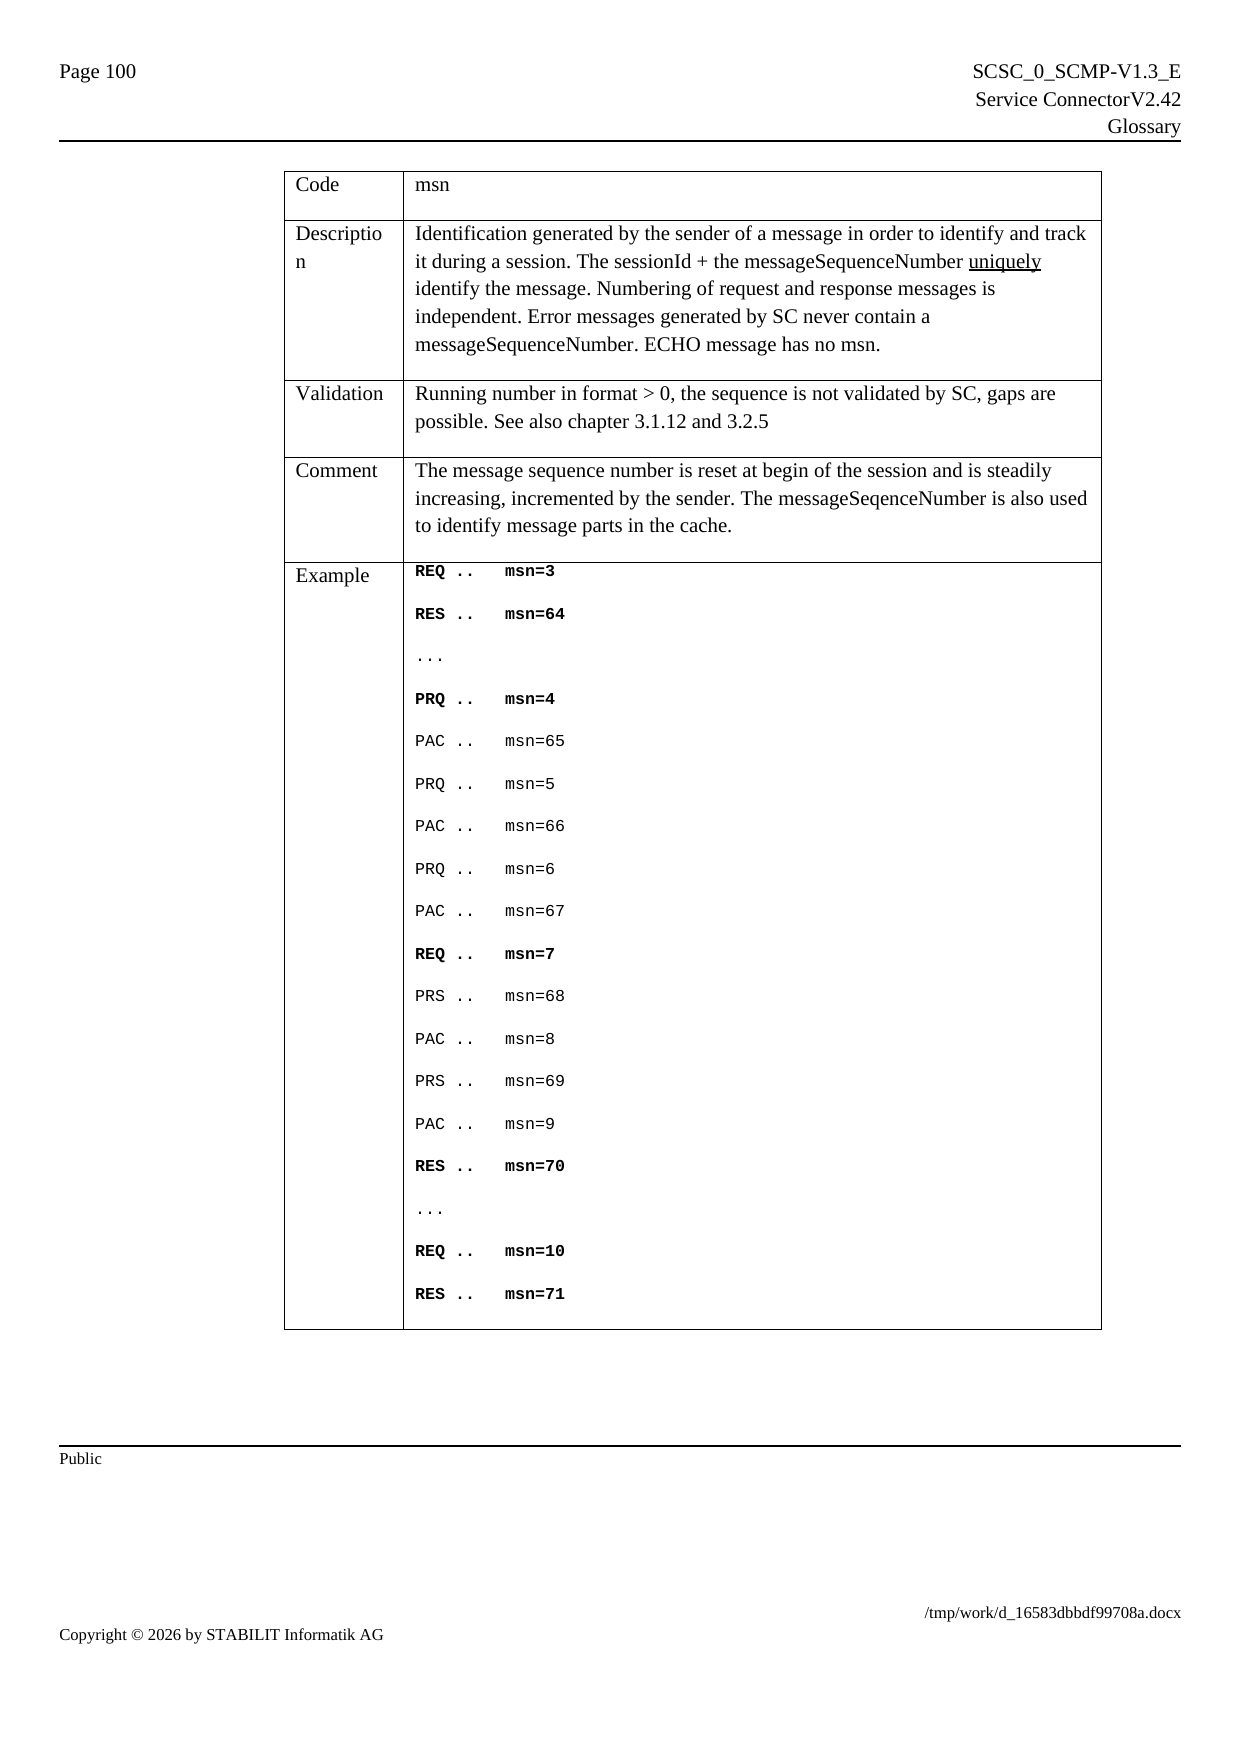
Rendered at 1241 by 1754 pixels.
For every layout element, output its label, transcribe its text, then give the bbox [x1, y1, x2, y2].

table_cell Example [285, 563, 403, 1328]
table_cell Description [285, 221, 403, 380]
table_cell Validation [285, 381, 403, 457]
table_cell Comment [285, 458, 403, 562]
table_cell Code [285, 172, 403, 220]
table_cell The message sequence number is reset at begin of the session and is steadily increasing, incremented by the sender. The messageSeqenceNumber is also used to identify message parts in the cache. [404, 458, 1101, 562]
table_cell Identification generated by the sender of a message in order to identify and track it during a session. The sessionId + the messageSequenceNumber uniquely identify the message. Numbering of request and response messages is independent. Error messages generated by SC never contain a messageSequenceNumber. ECHO message has no msn. [404, 221, 1101, 380]
table_cell REQ .. msn=3 RES .. msn=64 ... PRQ .. msn=4 PAC .. msn=65 PRQ .. msn=5 PAC .. msn=66 PRQ .. msn=6 PAC .. msn=67 REQ .. msn=7 PRS .. msn=68 PAC .. msn=8 PRS .. msn=69 PAC .. msn=9 RES .. msn=70 ... REQ .. msn=10 RES .. msn=71 [404, 563, 1101, 1328]
table_cell msn [404, 172, 1101, 220]
